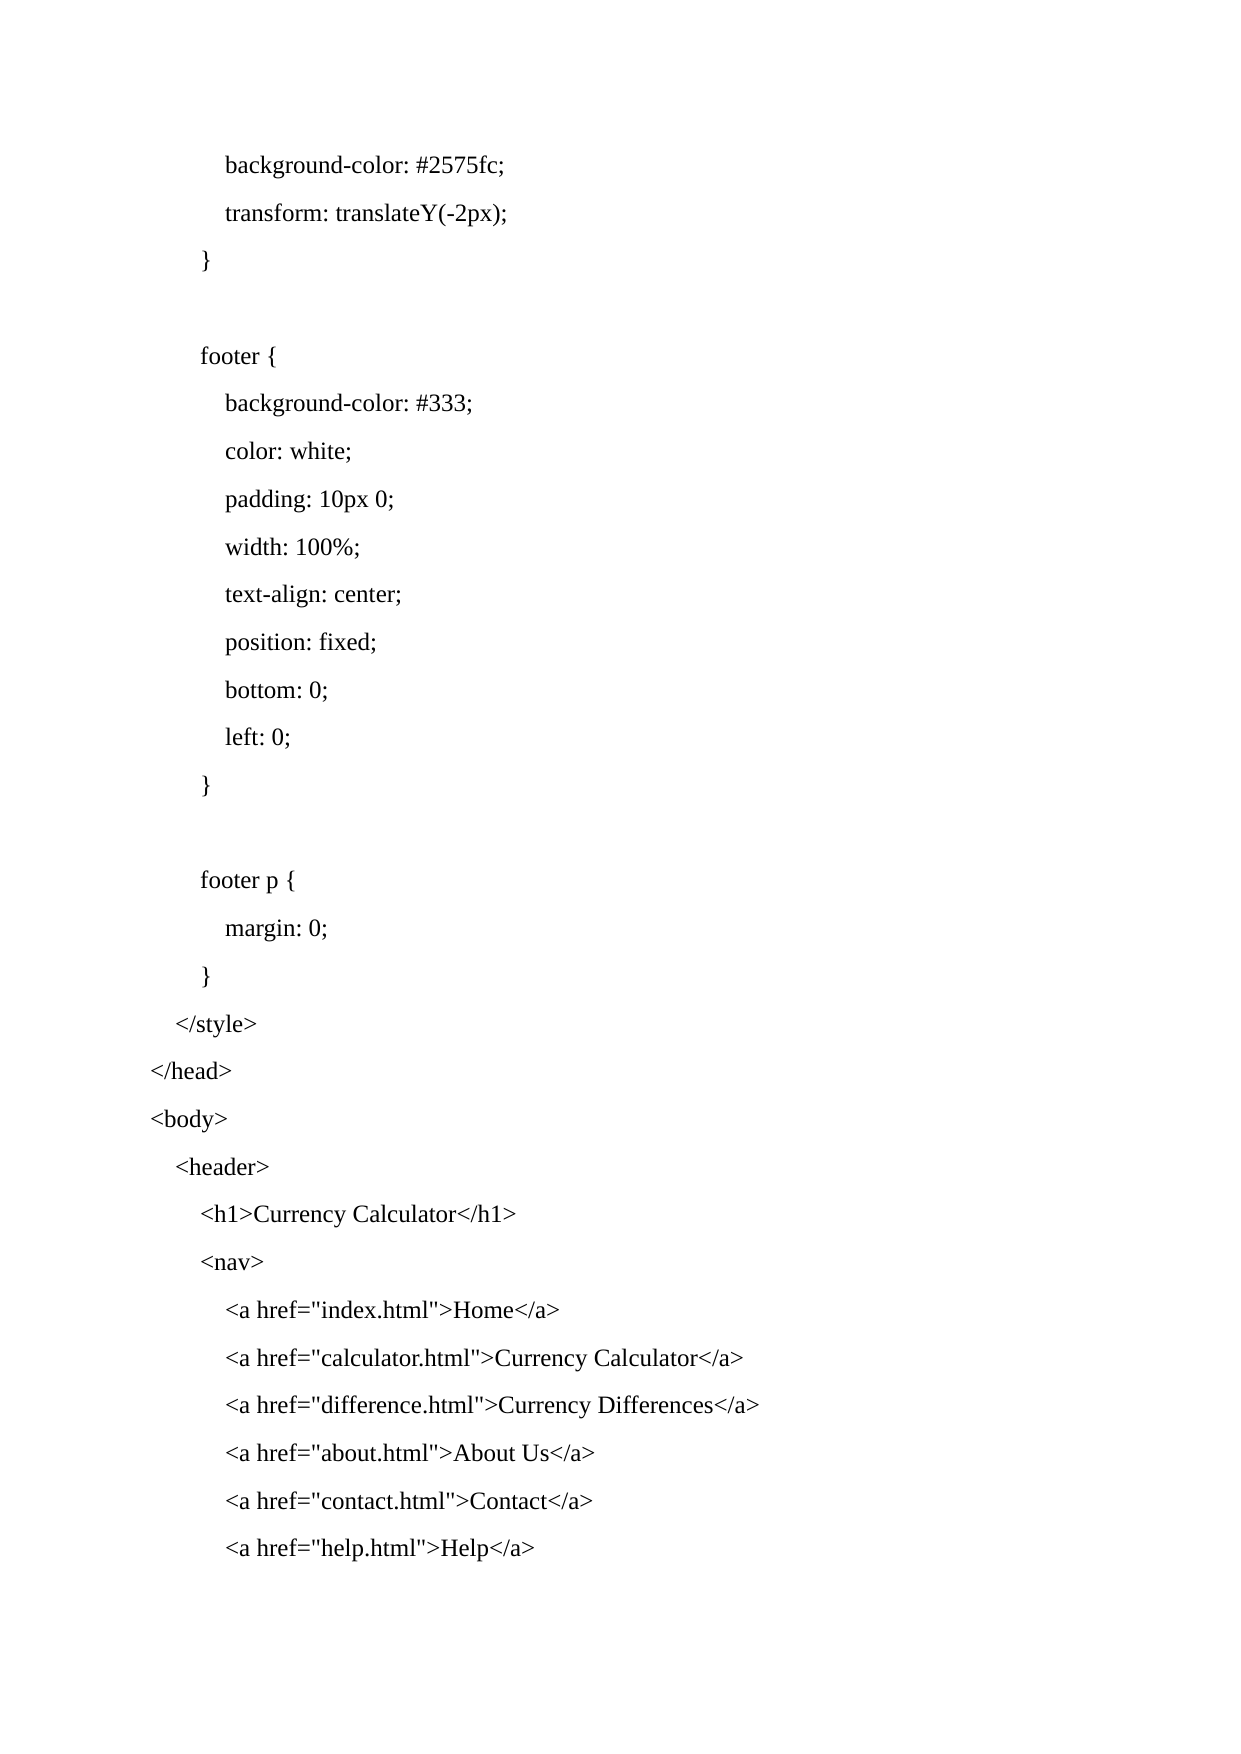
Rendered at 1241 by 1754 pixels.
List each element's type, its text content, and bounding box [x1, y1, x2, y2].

text } [150, 770, 1090, 799]
text footer { [150, 341, 1090, 369]
text width: 100%; [150, 532, 1090, 560]
text </head> [150, 1056, 1090, 1085]
text <a href="difference.html">Currency Differences</a> [150, 1390, 1090, 1419]
text background-color: #333; [150, 388, 1090, 417]
text bottom: 0; [150, 675, 1090, 703]
text text-align: center; [150, 579, 1090, 608]
text position: fixed; [150, 627, 1090, 656]
text padding: 10px 0; [150, 484, 1090, 513]
text <a href="index.html">Home</a> [150, 1295, 1090, 1324]
text <nav> [150, 1247, 1090, 1276]
text <h1>Currency Calculator</h1> [150, 1199, 1090, 1228]
text background-color: #2575fc; [150, 150, 1090, 179]
text } [150, 245, 1090, 274]
text left: 0; [150, 722, 1090, 751]
text </style> [150, 1009, 1090, 1037]
text <body> [150, 1104, 1090, 1133]
text <a href="calculator.html">Currency Calculator</a> [150, 1343, 1090, 1371]
text <a href="contact.html">Contact</a> [150, 1486, 1090, 1514]
text <a href="about.html">About Us</a> [150, 1438, 1090, 1467]
text <header> [150, 1152, 1090, 1181]
text footer p { [150, 866, 1090, 894]
text } [150, 961, 1090, 990]
text transform: translateY(-2px); [150, 198, 1090, 226]
text margin: 0; [150, 913, 1090, 942]
text <a href="help.html">Help</a> [150, 1533, 1090, 1562]
text color: white; [150, 436, 1090, 465]
